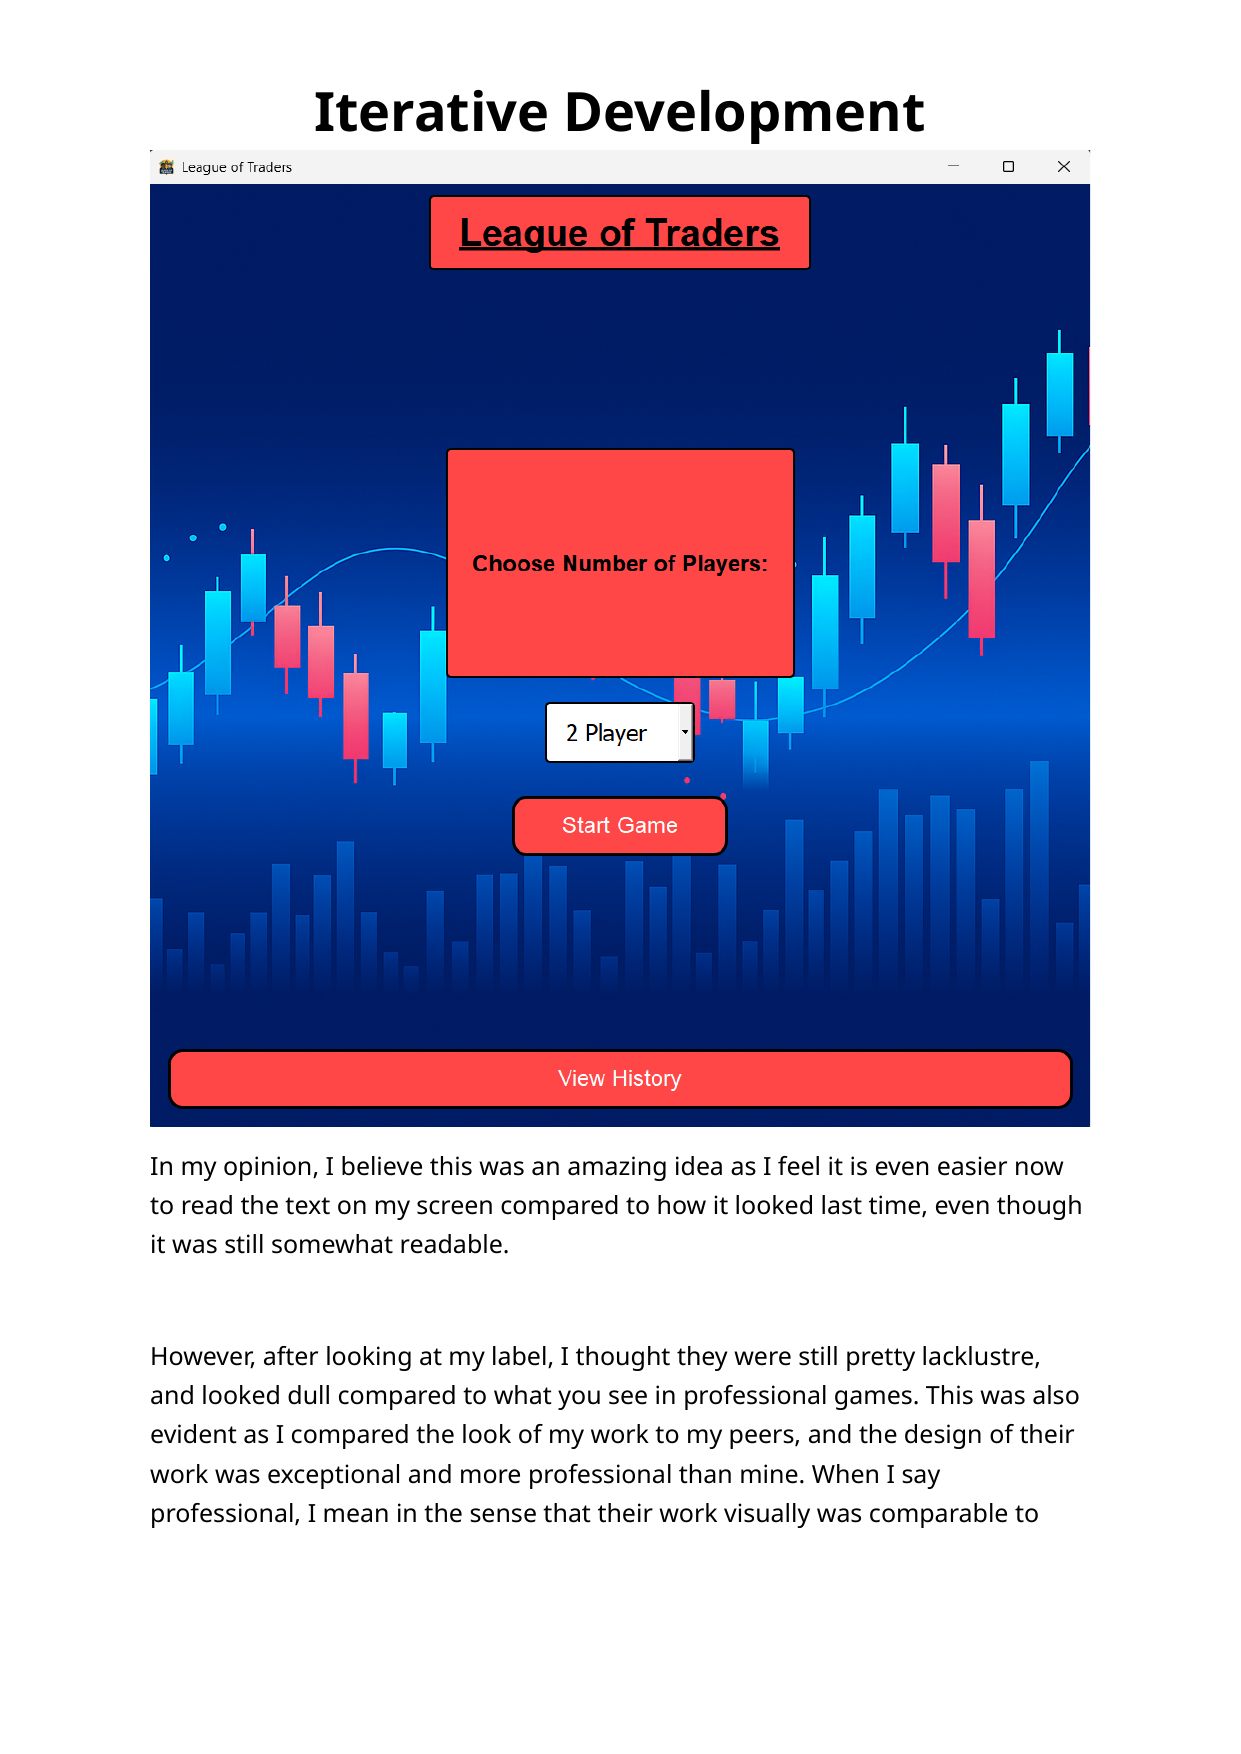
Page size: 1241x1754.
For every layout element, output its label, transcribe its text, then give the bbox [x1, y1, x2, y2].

text In my opinion, I believe this was an amazing idea as I feel it is even easier now to read the text on my screen compared to how it looked last time, even though it was still somewhat readable. [150, 1149, 1090, 1261]
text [150, 1339, 1090, 1529]
picture [150, 150, 1091, 1127]
